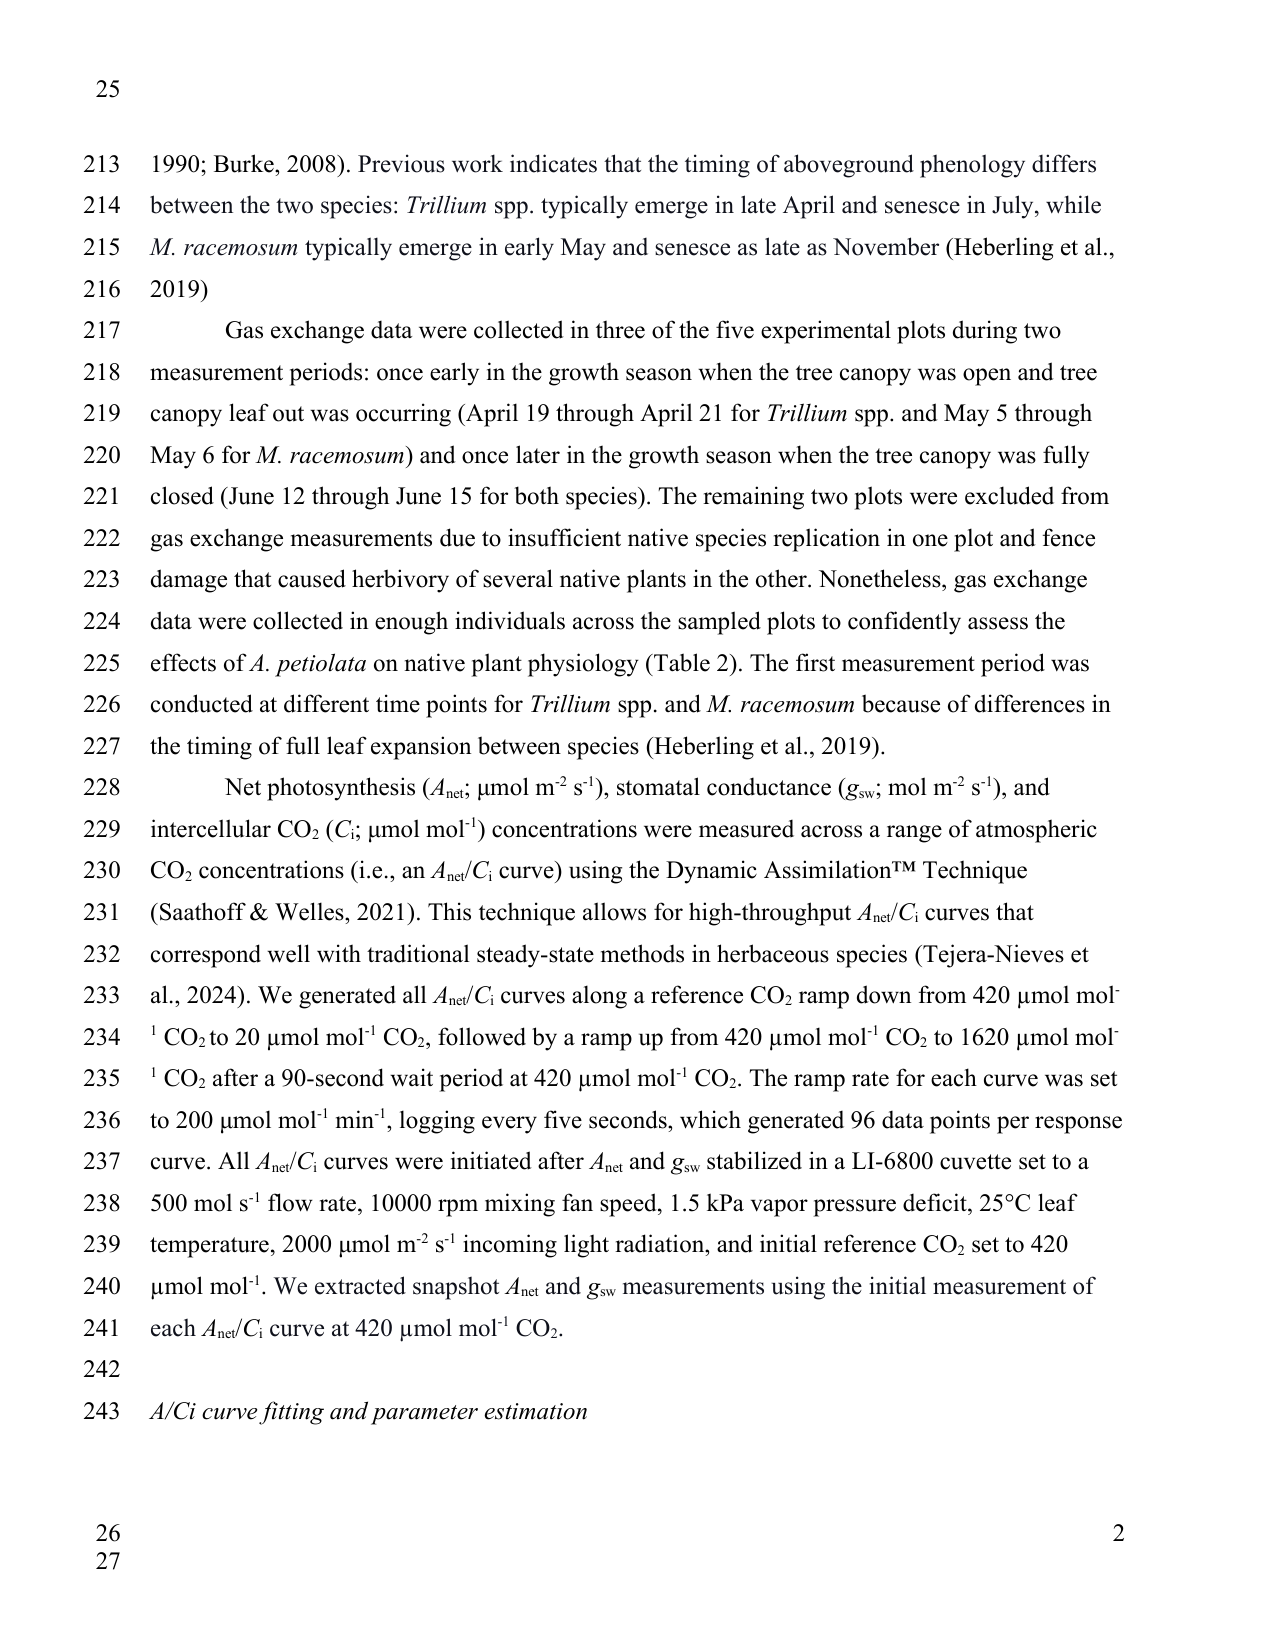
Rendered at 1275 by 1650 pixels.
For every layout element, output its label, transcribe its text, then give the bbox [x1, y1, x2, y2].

text Net photosynthesis (Anet; μmol m-2 s-1), stomatal conductance (gsw; mol m-2 s-1), and intercellular CO2 (Ci; μmol mol-1) concentrations were measured across a range of atmospheric CO2 concentrations (i.e., an Anet/Ci curve) using the Dynamic Assimilation™ Technique . This technique allows for high-throughput Anet/Ci curves that correspond well with traditional steady-state methods in herbaceous species . We generated all Anet/Ci curves along a reference CO2 ramp down from 420 µmol mol-1 CO2 to 20 µmol mol-1 CO2, followed by a ramp up from 420 µmol mol-1 CO2 to 1620 µmol mol-1 CO2 after a 90-second wait period at 420 µmol mol-1 CO2. The ramp rate for each curve was set to 200 μmol mol-1 min-1, logging every five seconds, which generated 96 data points per response curve. All Anet/Ci curves were initiated after Anet and gsw stabilized in a LI-6800 cuvette set to a 500 mol s-1 flow rate, 10000 rpm mixing fan speed, 1.5 kPa vapor pressure deficit, 25°C leaf temperature, 2000 μmol m-2 s-1 incoming light radiation, and initial reference CO2 set to 420 µmol mol-1. We extracted snapshot Anet and gsw measurements using the initial measurement of each Anet/Ci curve at 420 µmol mol-1 CO2. [150, 773, 1125, 1341]
text Gas exchange data were collected in three of the five experimental plots during two measurement periods: once early in the growth season when the tree canopy was open and tree canopy leaf out was occurring (April 19 through April 21 for Trillium spp. and May 5 through May 6 for M. racemosum) and once later in the growth season when the tree canopy was fully closed (June 12 through June 15 for both species). The remaining two plots were excluded from gas exchange measurements due to insufficient native species replication in one plot and fence damage that caused herbivory of several native plants in the other. Nonetheless, gas exchange data were collected in enough individuals across the sampled plots to confidently assess the effects of A. petiolata on native plant physiology (Table 2). The first measurement period was conducted at different time points for Trillium spp. and M. racemosum because of differences in the timing of full leaf expansion between species . [150, 316, 1125, 759]
text A/Ci curve fitting and parameter estimation [150, 1397, 1125, 1424]
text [150, 150, 1125, 302]
